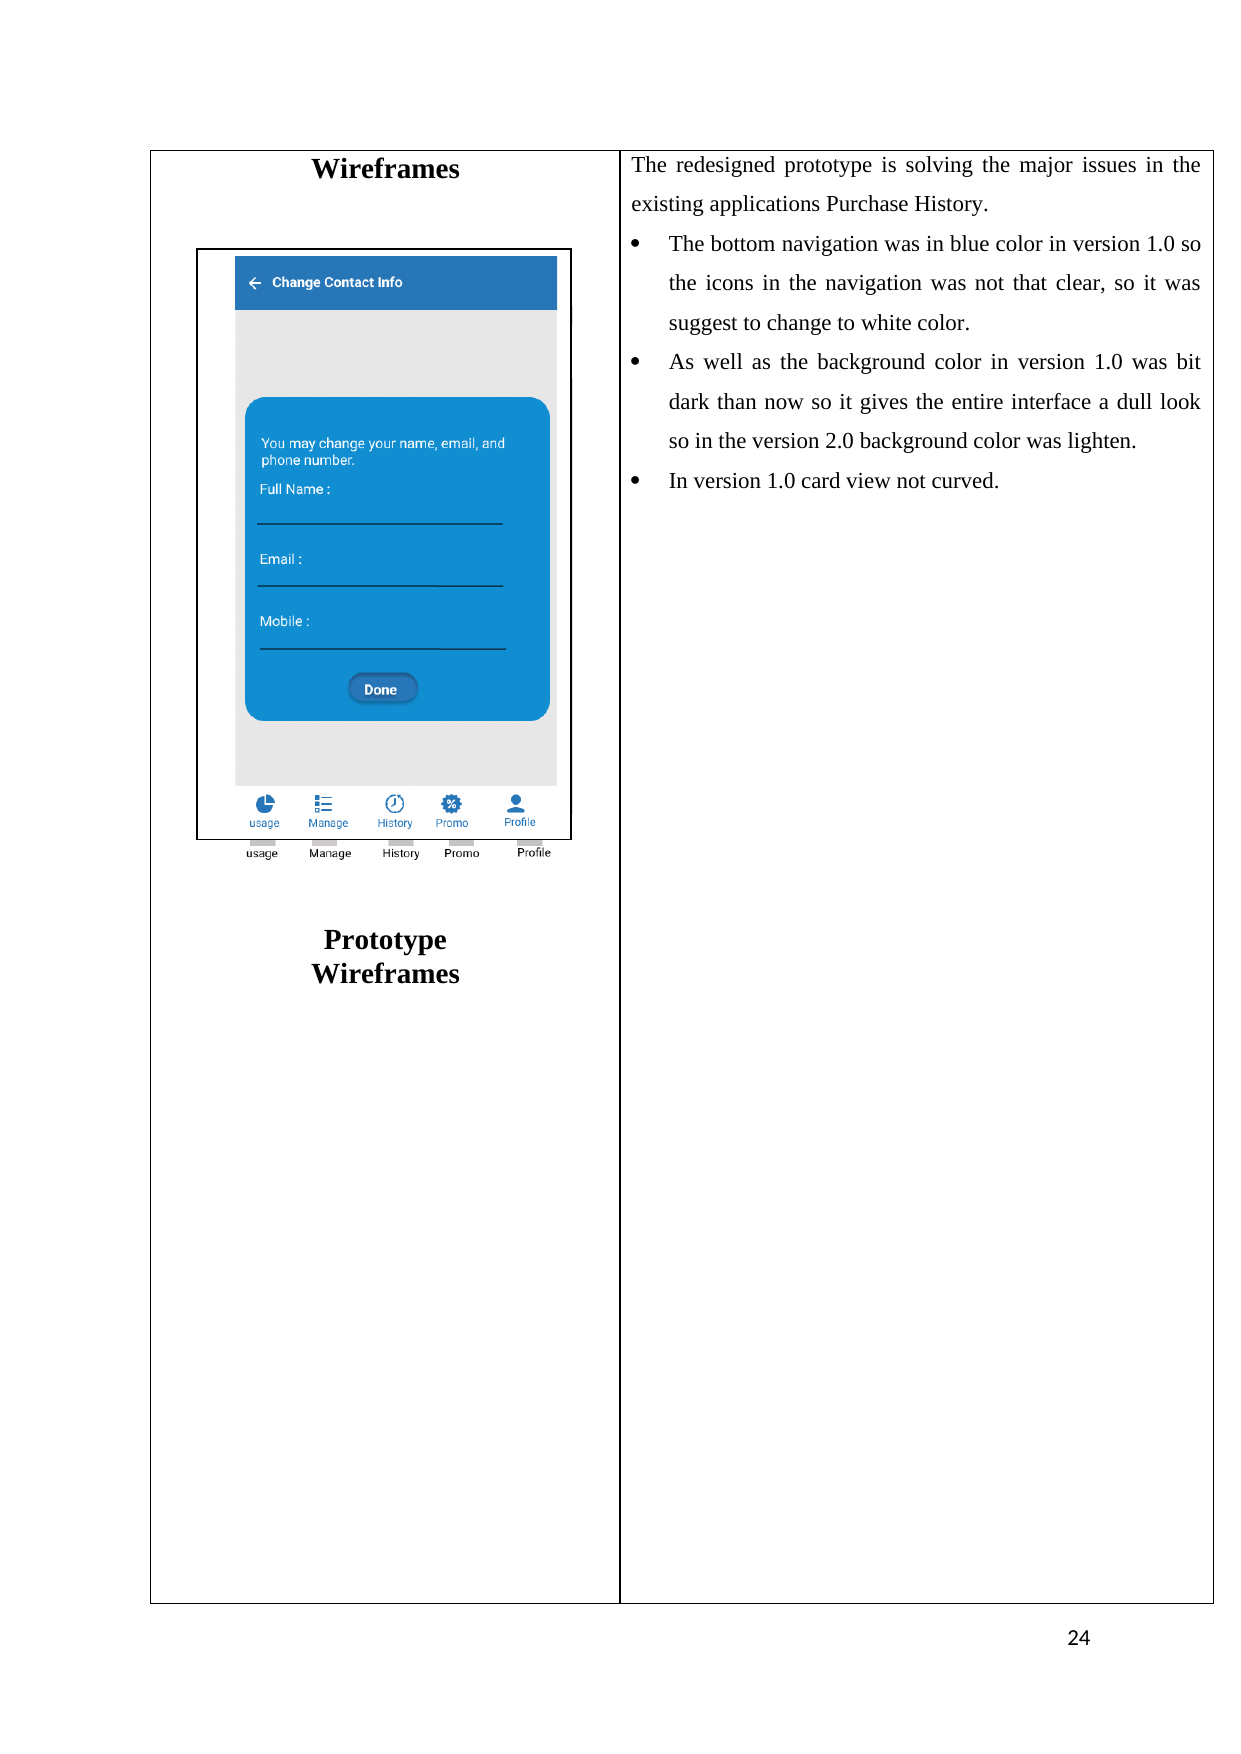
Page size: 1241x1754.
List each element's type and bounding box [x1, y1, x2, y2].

picture [235, 256, 558, 831]
picture [229, 252, 573, 862]
table_cell [151, 151, 619, 1603]
table_cell [621, 151, 1213, 1603]
